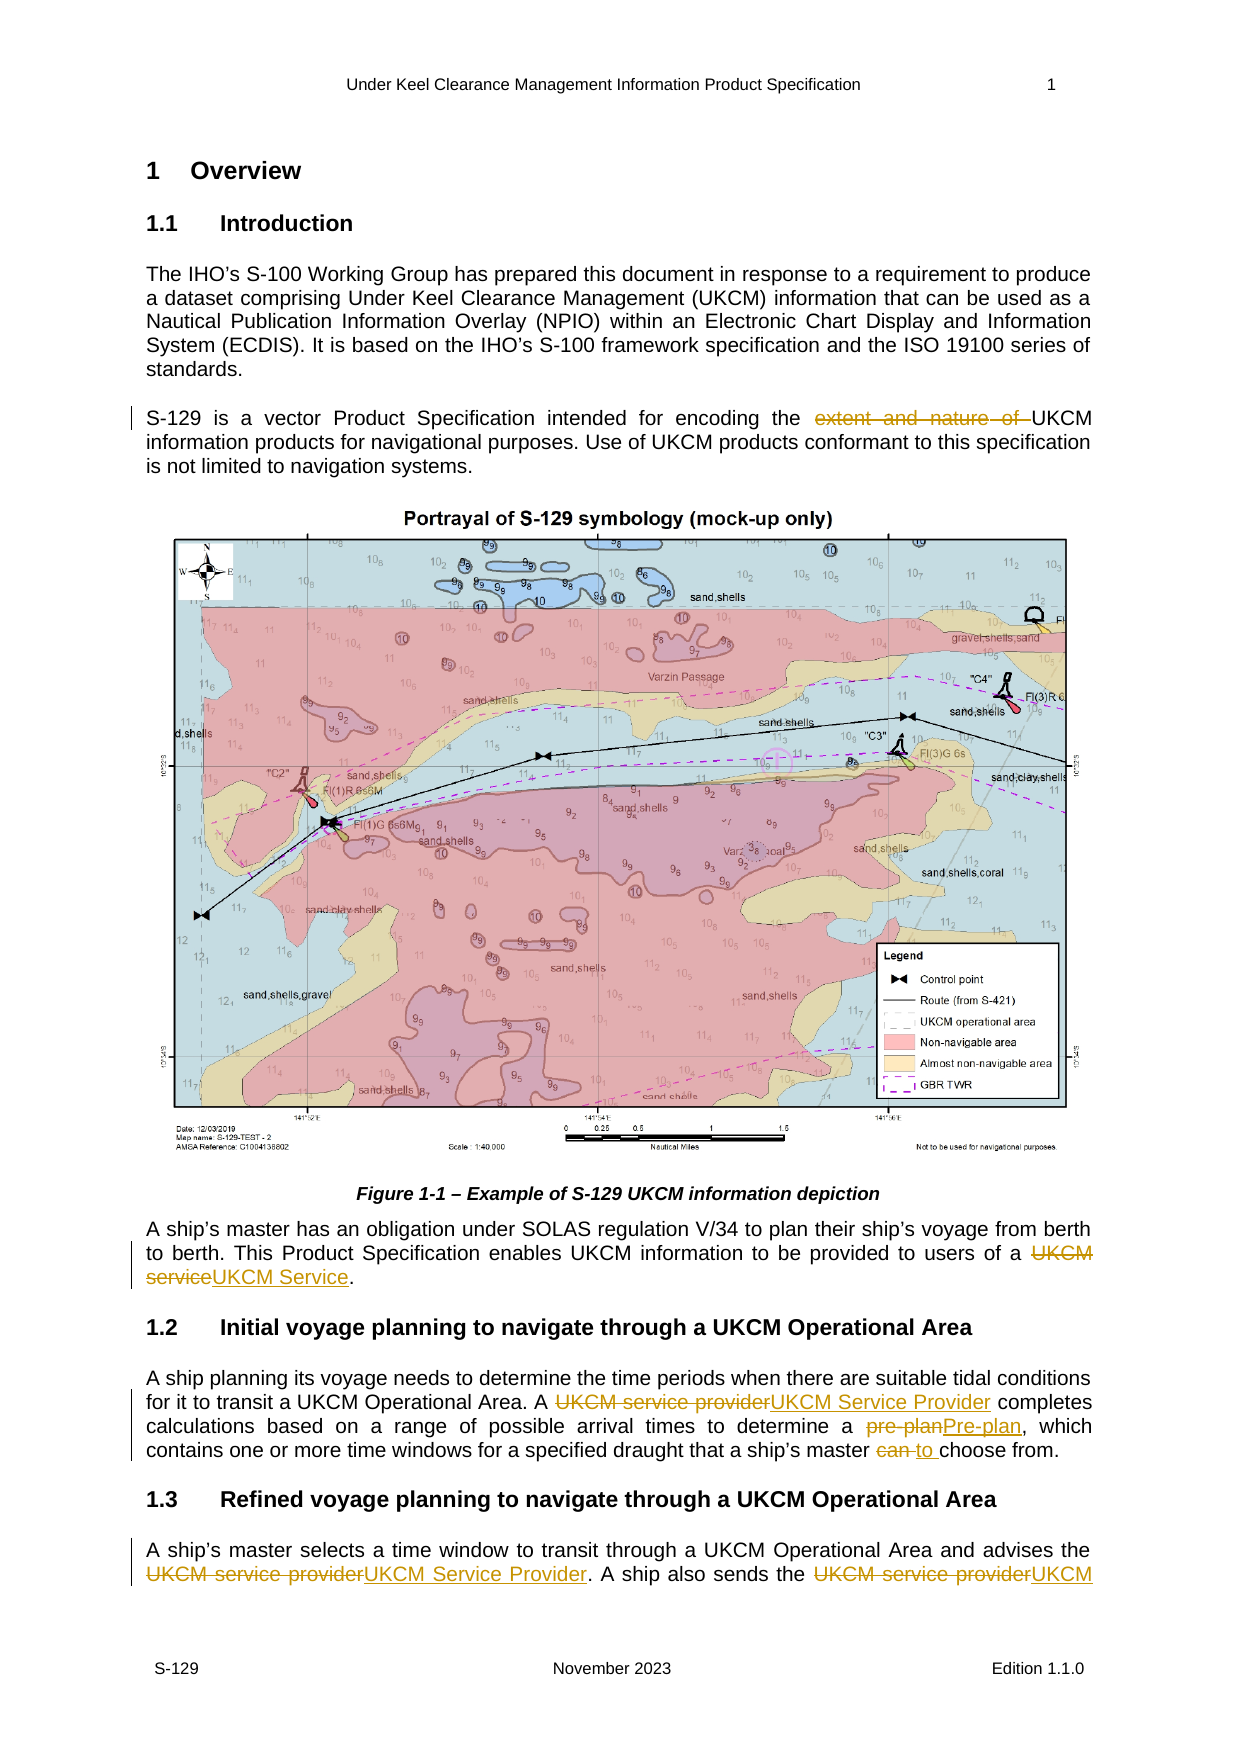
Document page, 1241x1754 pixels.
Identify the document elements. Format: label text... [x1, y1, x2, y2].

picture [156, 503, 1083, 1159]
subtitle Introduction [146, 210, 1092, 236]
text The IHO’s S-100 Working Group has prepared this document in response to a requirement to produce a dataset comprising Under Keel Clearance Management (UKCM) information that can be used as a Nautical Publication Information Overlay (NPIO) within an Electronic Chart Display and Information System (ECDIS). It is based on the IHO’s S-100 framework specification and the ISO 19100 series of standards. [146, 261, 1092, 381]
text S-129 is a vector Product Specification intended for encoding the UKCM information products for navigational purposes. Use of UKCM products conformant to this specification is not limited to navigation systems. [146, 406, 1092, 478]
subtitle Initial voyage planning to navigate through a UKCM Operational Area [146, 1314, 1092, 1341]
text A ship’s master has an obligation under SOLAS regulation V/34 to plan their ship’s voyage from berth to berth. This Product Specification enables UKCM information to be provided to users of a . [146, 1217, 1092, 1289]
text A ship planning its voyage needs to determine the time periods when there are suitable tidal conditions for it to transit a UKCM Operational Area. A completes calculations based on a range of possible arrival times to determine a , which contains one or more time windows for a specified draught that a ship’s master choose from. [146, 1366, 1092, 1461]
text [146, 1538, 1092, 1586]
text Figure 1-1 – Example of S-129 UKCM information depiction [146, 1183, 1092, 1205]
subtitle Overview [146, 156, 1092, 185]
subtitle Refined voyage planning to navigate through a UKCM Operational Area [146, 1486, 1092, 1513]
